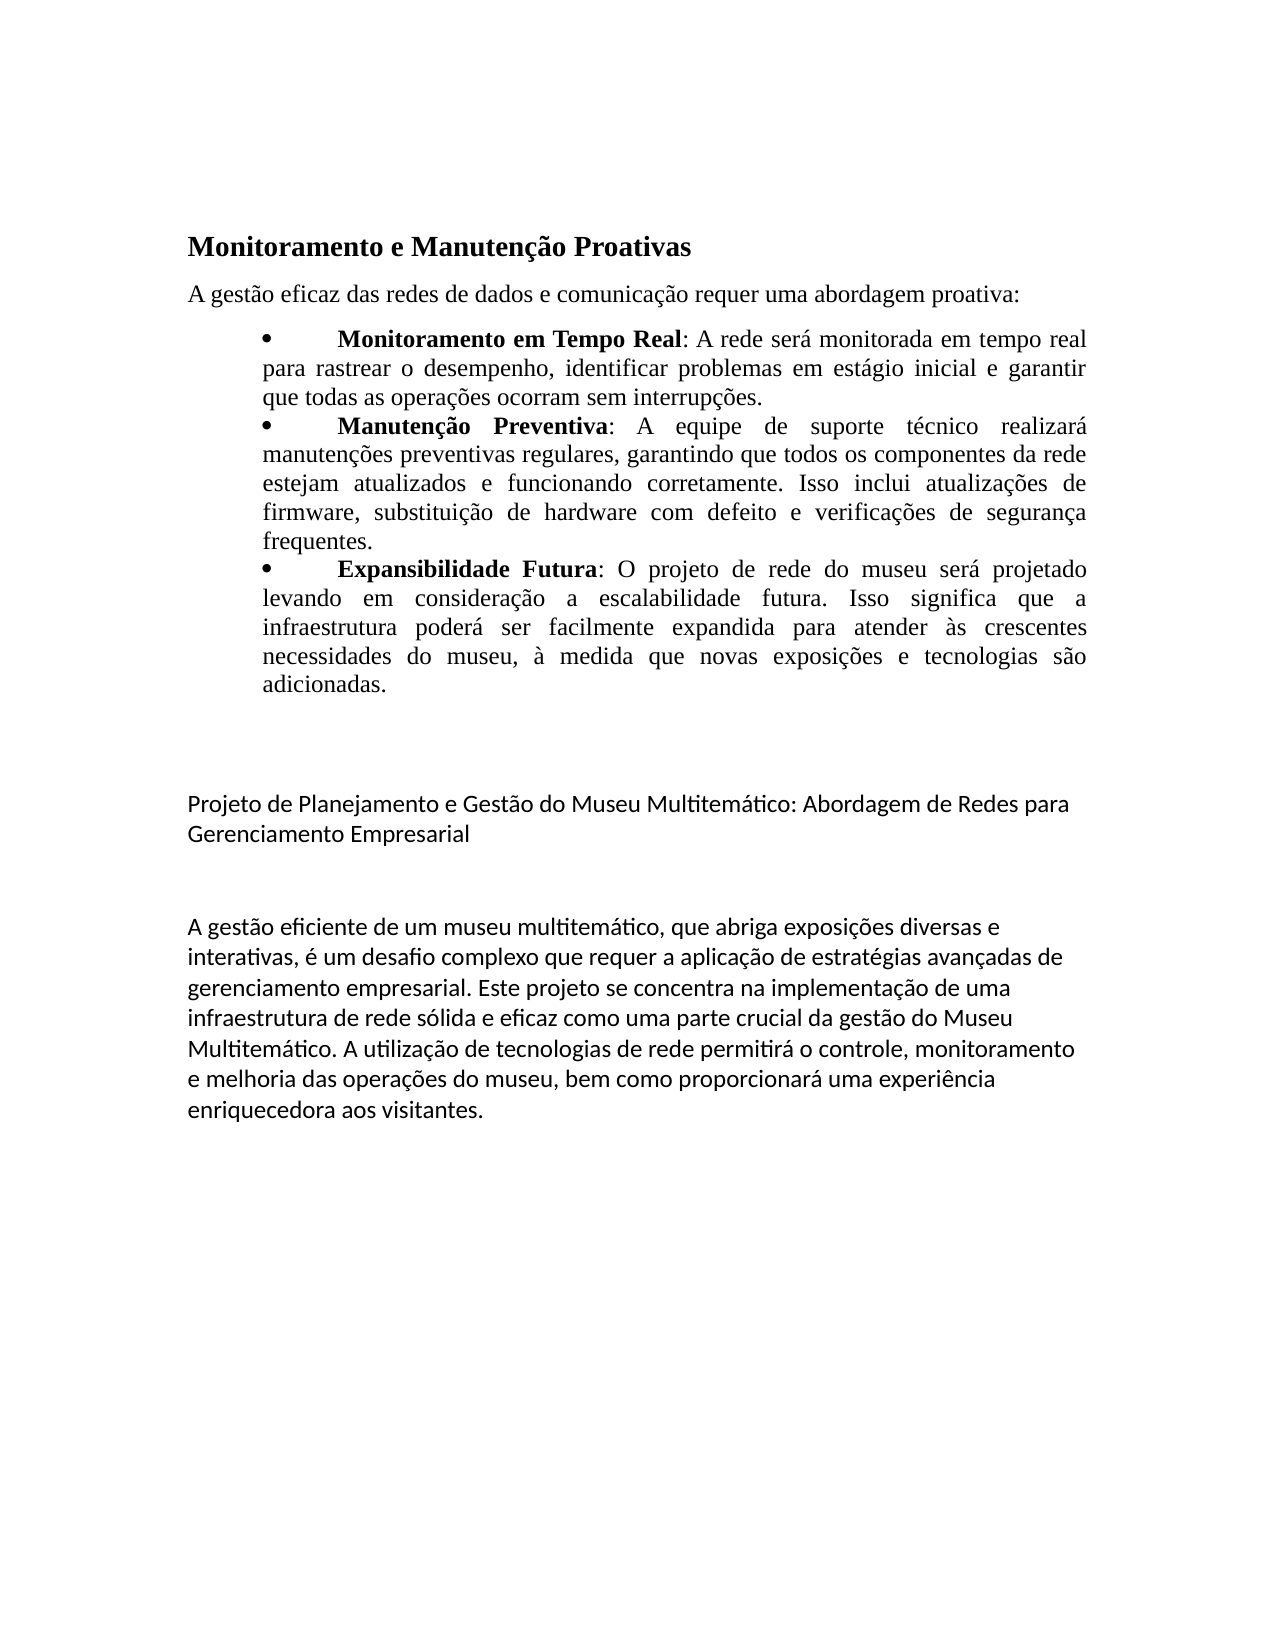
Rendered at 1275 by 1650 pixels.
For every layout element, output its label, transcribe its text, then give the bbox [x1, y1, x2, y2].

text Monitoramento e Manutenção Proativas [187, 229, 1087, 262]
list Monitoramento em Tempo Real: A rede será monitorada em tempo real para rastrear o desempenho, identificar problemas em estágio inicial e garantir que todas as operações ocorram sem interrupções. [262, 324, 1087, 411]
text A gestão eficiente de um museu multitemático, que abriga exposições diversas e interativas, é um desafio complexo que requer a aplicação de estratégias avançadas de gerenciamento empresarial. Este projeto se concentra na implementação de uma infraestrutura de rede sólida e eficaz como uma parte crucial da gestão do Museu Multitemático. A utilização de tecnologias de rede permitirá o controle, monitoramento e melhoria das operações do museu, bem como proporcionará uma experiência enriquecedora aos visitantes. [187, 911, 1087, 1124]
text Projeto de Planejamento e Gestão do Museu Multitemático: Abordagem de Redes para Gerenciamento Empresarial [187, 788, 1087, 849]
text A gestão eficaz das redes de dados e comunicação requer uma abordagem proativa: [187, 279, 1087, 308]
list Manutenção Preventiva: A equipe de suporte técnico realizará manutenções preventivas regulares, garantindo que todos os componentes da rede estejam atualizados e funcionando corretamente. Isso inclui atualizações de firmware, substituição de hardware com defeito e verificações de segurança frequentes. [262, 411, 1087, 554]
list Expansibilidade Futura: O projeto de rede do museu será projetado levando em consideração a escalabilidade futura. Isso significa que a infraestrutura poderá ser facilmente expandida para atender às crescentes necessidades do museu, à medida que novas exposições e tecnologias são adicionadas. [262, 554, 1087, 698]
